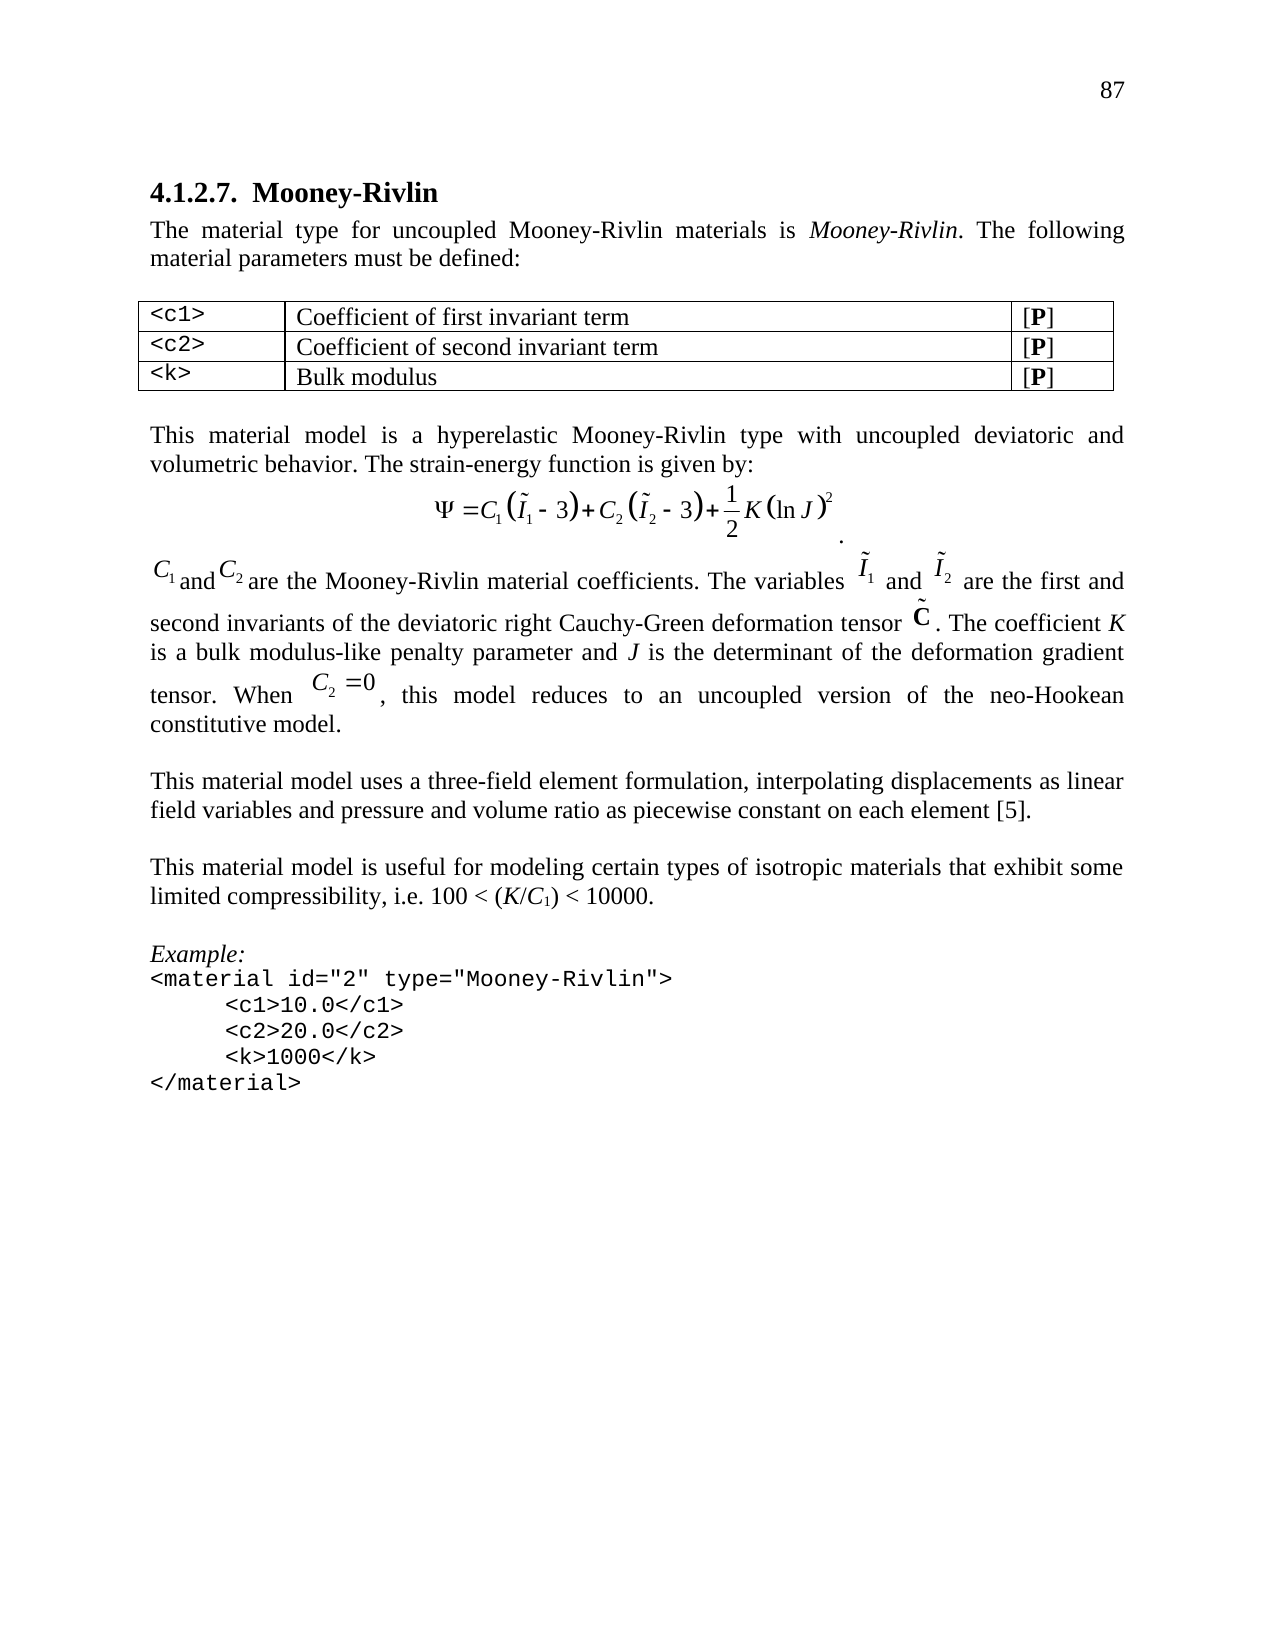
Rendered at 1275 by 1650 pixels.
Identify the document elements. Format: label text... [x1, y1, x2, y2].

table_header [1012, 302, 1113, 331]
text <c2>20.0</c2> [150, 1019, 1125, 1045]
text <c1>10.0</c1> [150, 993, 1125, 1019]
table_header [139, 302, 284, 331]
text . [150, 478, 1125, 549]
text </material> [150, 1071, 1125, 1097]
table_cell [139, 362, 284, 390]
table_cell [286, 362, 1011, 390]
text andare the Mooney-Rivlin material coefficients. The variables and are the first and second invariants of the deviatoric right Cauchy-Green deformation tensor . The coefficient K is a bulk modulus-like penalty parameter and J is the determinant of the deformation gradient tensor. When , this model reduces to an uncoupled version of the neo-Hookean constitutive model. [150, 549, 1125, 737]
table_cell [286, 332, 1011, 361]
text The material type for uncoupled Mooney-Rivlin materials is Mooney-Rivlin. The following material parameters must be defined: [150, 215, 1125, 272]
text <k>1000</k> [150, 1045, 1125, 1071]
text This material model uses a three-field element formulation, interpolating displacements as linear field variables and pressure and volume ratio as piecewise constant on each element [5]. [150, 766, 1125, 824]
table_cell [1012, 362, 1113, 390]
text This material model is useful for modeling certain types of isotropic materials that exhibit some limited compressibility, i.e. 100 < (K/C1) < 10000. [150, 852, 1125, 910]
text Example: [150, 939, 1125, 967]
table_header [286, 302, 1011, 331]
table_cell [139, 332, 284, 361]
subtitle Mooney-Rivlin [150, 175, 1125, 208]
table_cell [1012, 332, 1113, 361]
text <material id="2" type="Mooney-Rivlin"> [150, 967, 1125, 993]
text This material model is a hyperelastic Mooney-Rivlin type with uncoupled deviatoric and volumetric behavior. The strain-energy function is given by: [150, 420, 1125, 478]
